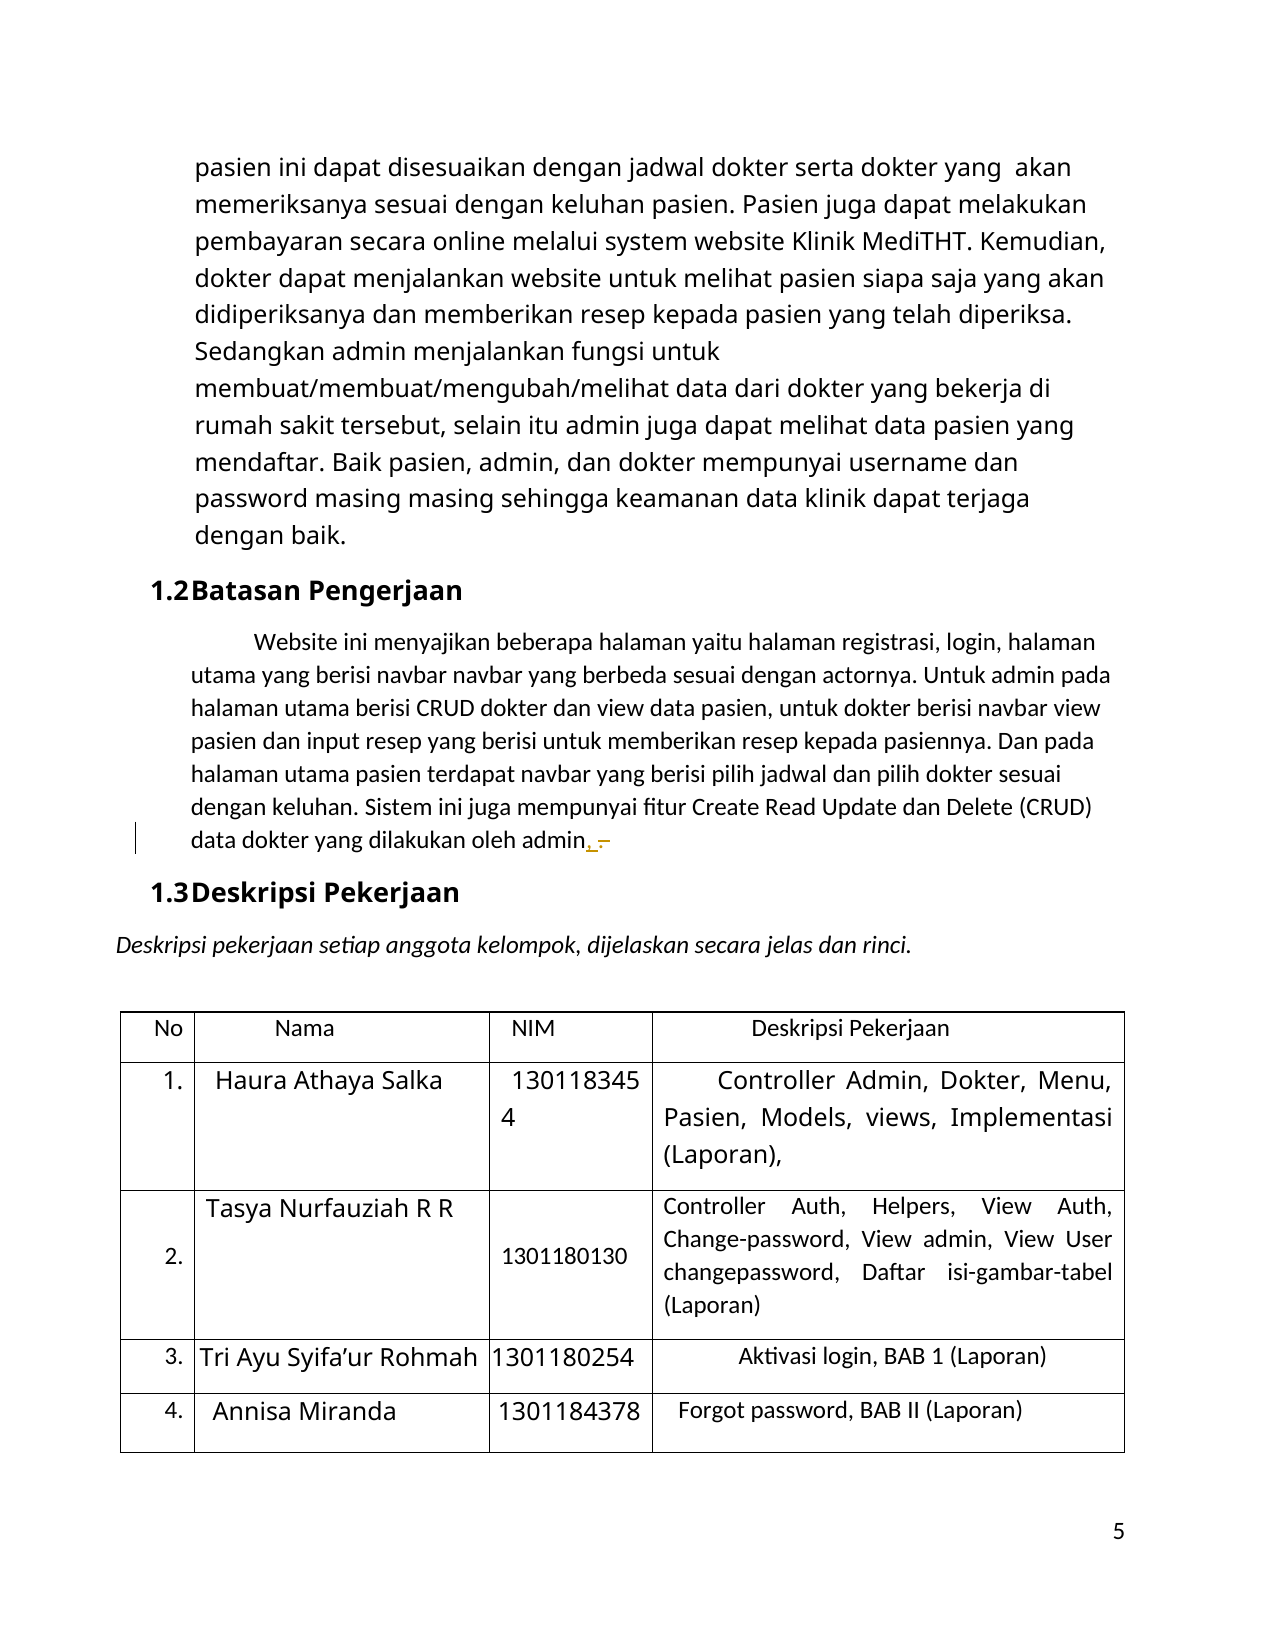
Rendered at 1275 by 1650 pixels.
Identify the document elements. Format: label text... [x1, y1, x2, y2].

table_header Deskripsi Pekerjaan [653, 1013, 1124, 1062]
table_cell 3 Tasya Nurfauziah R R [195, 1191, 489, 1339]
table_cell 4. [121, 1394, 194, 1452]
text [194, 150, 1125, 552]
table_header NIM [490, 1013, 652, 1062]
subtitle Batasan Pengerjaan [150, 571, 1125, 608]
table_cell 3. [121, 1340, 194, 1393]
table_cell Forgot password, BAB II (Laporan) [653, 1394, 1124, 1452]
table_cell Controller Auth, Helpers, View Auth, Change-password, View admin, View User changepassword, Daftar isi-gambar-tabel (Laporan) [653, 1191, 1124, 1339]
table_header Nama [195, 1013, 489, 1062]
table_cell Aktivasi login, BAB 1 (Laporan) [653, 1340, 1124, 1393]
table_cell 1 1301180130 [490, 1191, 652, 1339]
table_cell Haura Athaya Salka [195, 1063, 489, 1189]
subtitle Deskripsi Pekerjaan [150, 873, 1125, 910]
table_cell 2. [121, 1191, 194, 1339]
table_cell 1. [121, 1063, 194, 1189]
table_cell 1301183454 [490, 1063, 652, 1189]
table_cell Annisa Miranda [195, 1394, 489, 1452]
text Deskripsi pekerjaan setiap anggota kelompok, dijelaskan secara jelas dan rinci. [116, 929, 1125, 959]
table_cell 1301184378 [490, 1394, 652, 1452]
table_cell 1301180254 [490, 1340, 652, 1393]
table_header No [121, 1013, 194, 1062]
text Website ini menyajikan beberapa halaman yaitu halaman registrasi, login, halaman utama yang berisi navbar navbar yang berbeda sesuai dengan actornya. Untuk admin pada halaman utama berisi CRUD dokter dan view data pasien, untuk dokter berisi navbar view pasien dan input resep yang berisi untuk memberikan resep kepada pasiennya. Dan pada halaman utama pasien terdapat navbar yang berisi pilih jadwal dan pilih dokter sesuai dengan keluhan. Sistem ini juga mempunyai fitur Create Read Update dan Delete (CRUD) data dokter yang dilakukan oleh admin [191, 626, 1125, 854]
table_cell Controller Admin, Dokter, Menu, Pasien, Models, views, Implementasi (Laporan), [653, 1063, 1124, 1189]
table_cell Tri Ayu Syifa’ur Rohmah [195, 1340, 489, 1393]
